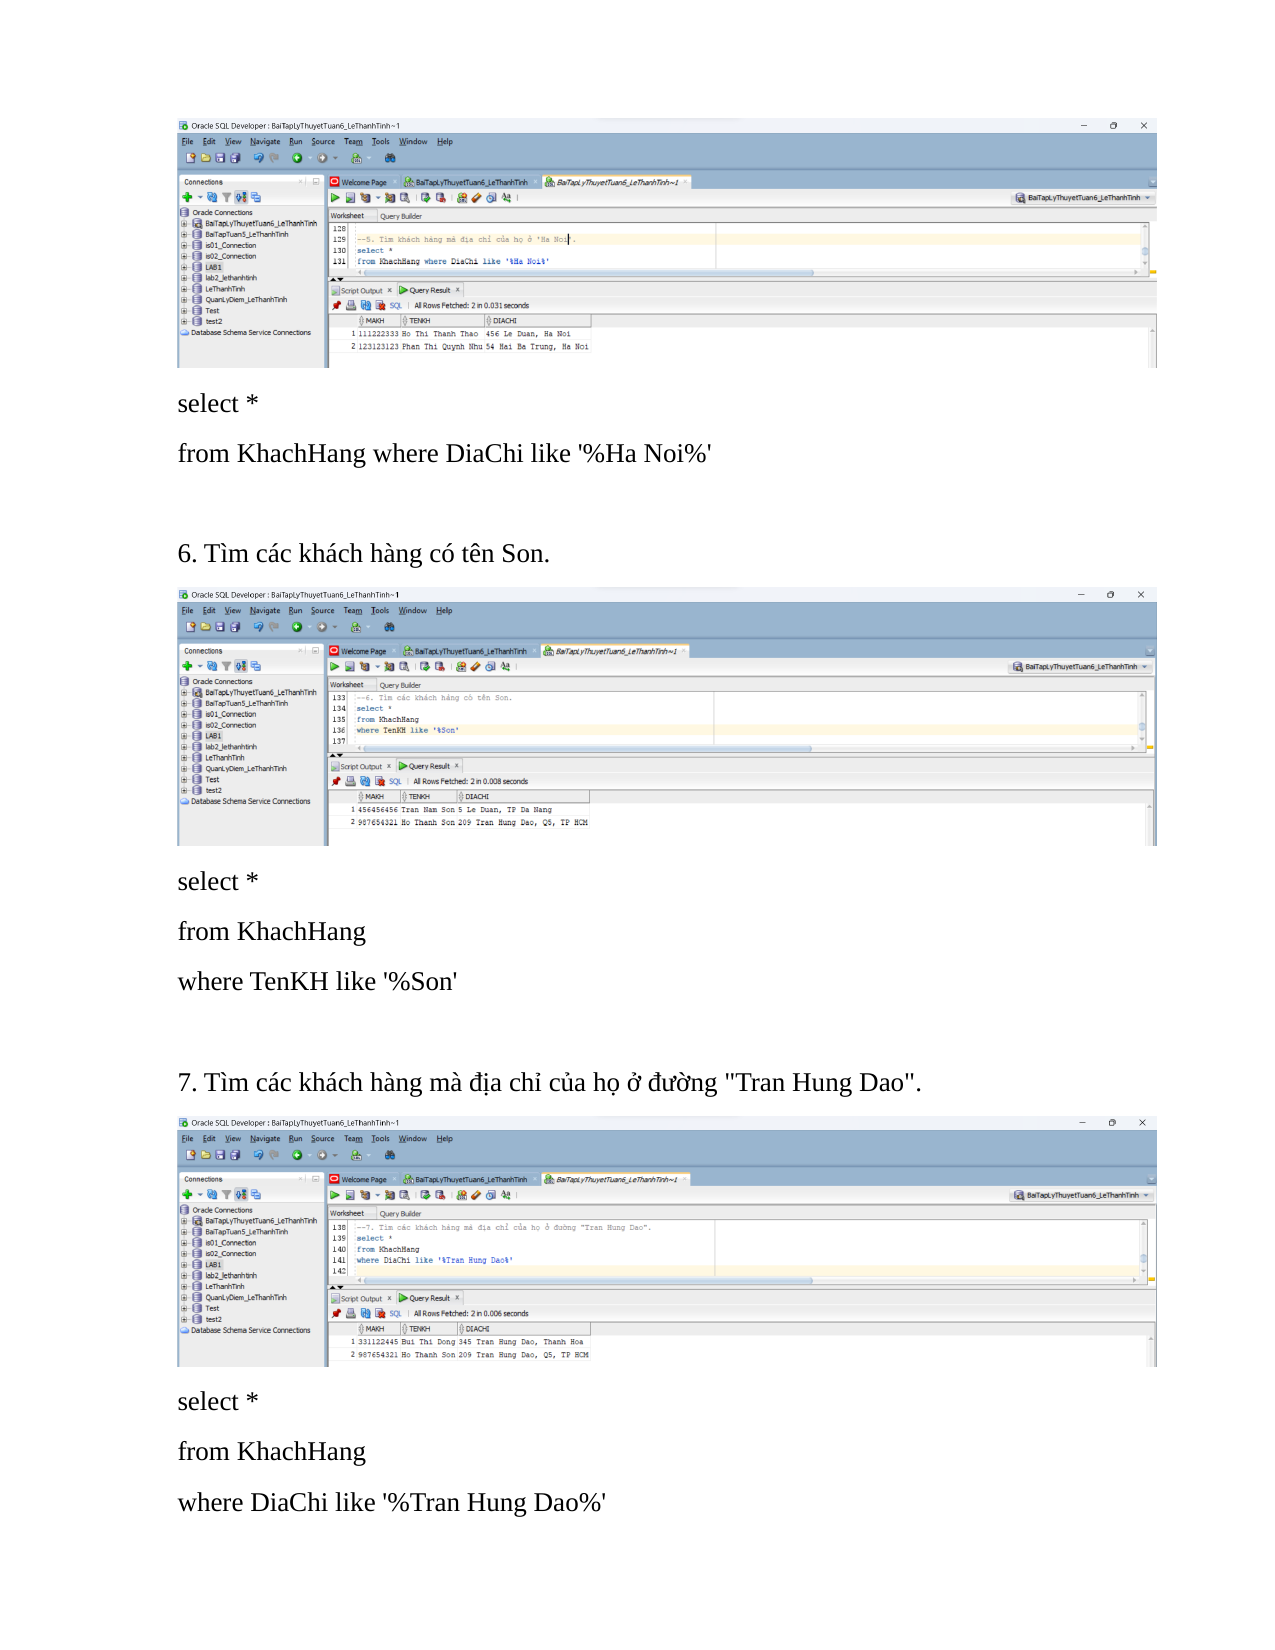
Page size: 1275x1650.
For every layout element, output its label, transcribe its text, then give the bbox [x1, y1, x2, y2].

text from KhachHang [177, 915, 1157, 946]
text from KhachHang where DiaChi like '%Ha Noi%' [177, 437, 1157, 468]
text 6. Tìm các khách hàng có tên Son. [177, 537, 1157, 569]
text select * [177, 387, 1157, 418]
text where DiaChi like '%Tran Hung Dao%' [177, 1486, 1157, 1517]
picture [177, 587, 1157, 846]
text from KhachHang [177, 1436, 1157, 1467]
text where TenKH like '%Son' [177, 965, 1157, 996]
text select * [177, 865, 1157, 896]
text 7. Tìm các khách hàng mà địa chỉ của họ ở đường "Tran Hung Dao". [177, 1066, 1157, 1097]
text select * [177, 1385, 1157, 1416]
picture [177, 1116, 1157, 1367]
picture [177, 118, 1157, 368]
